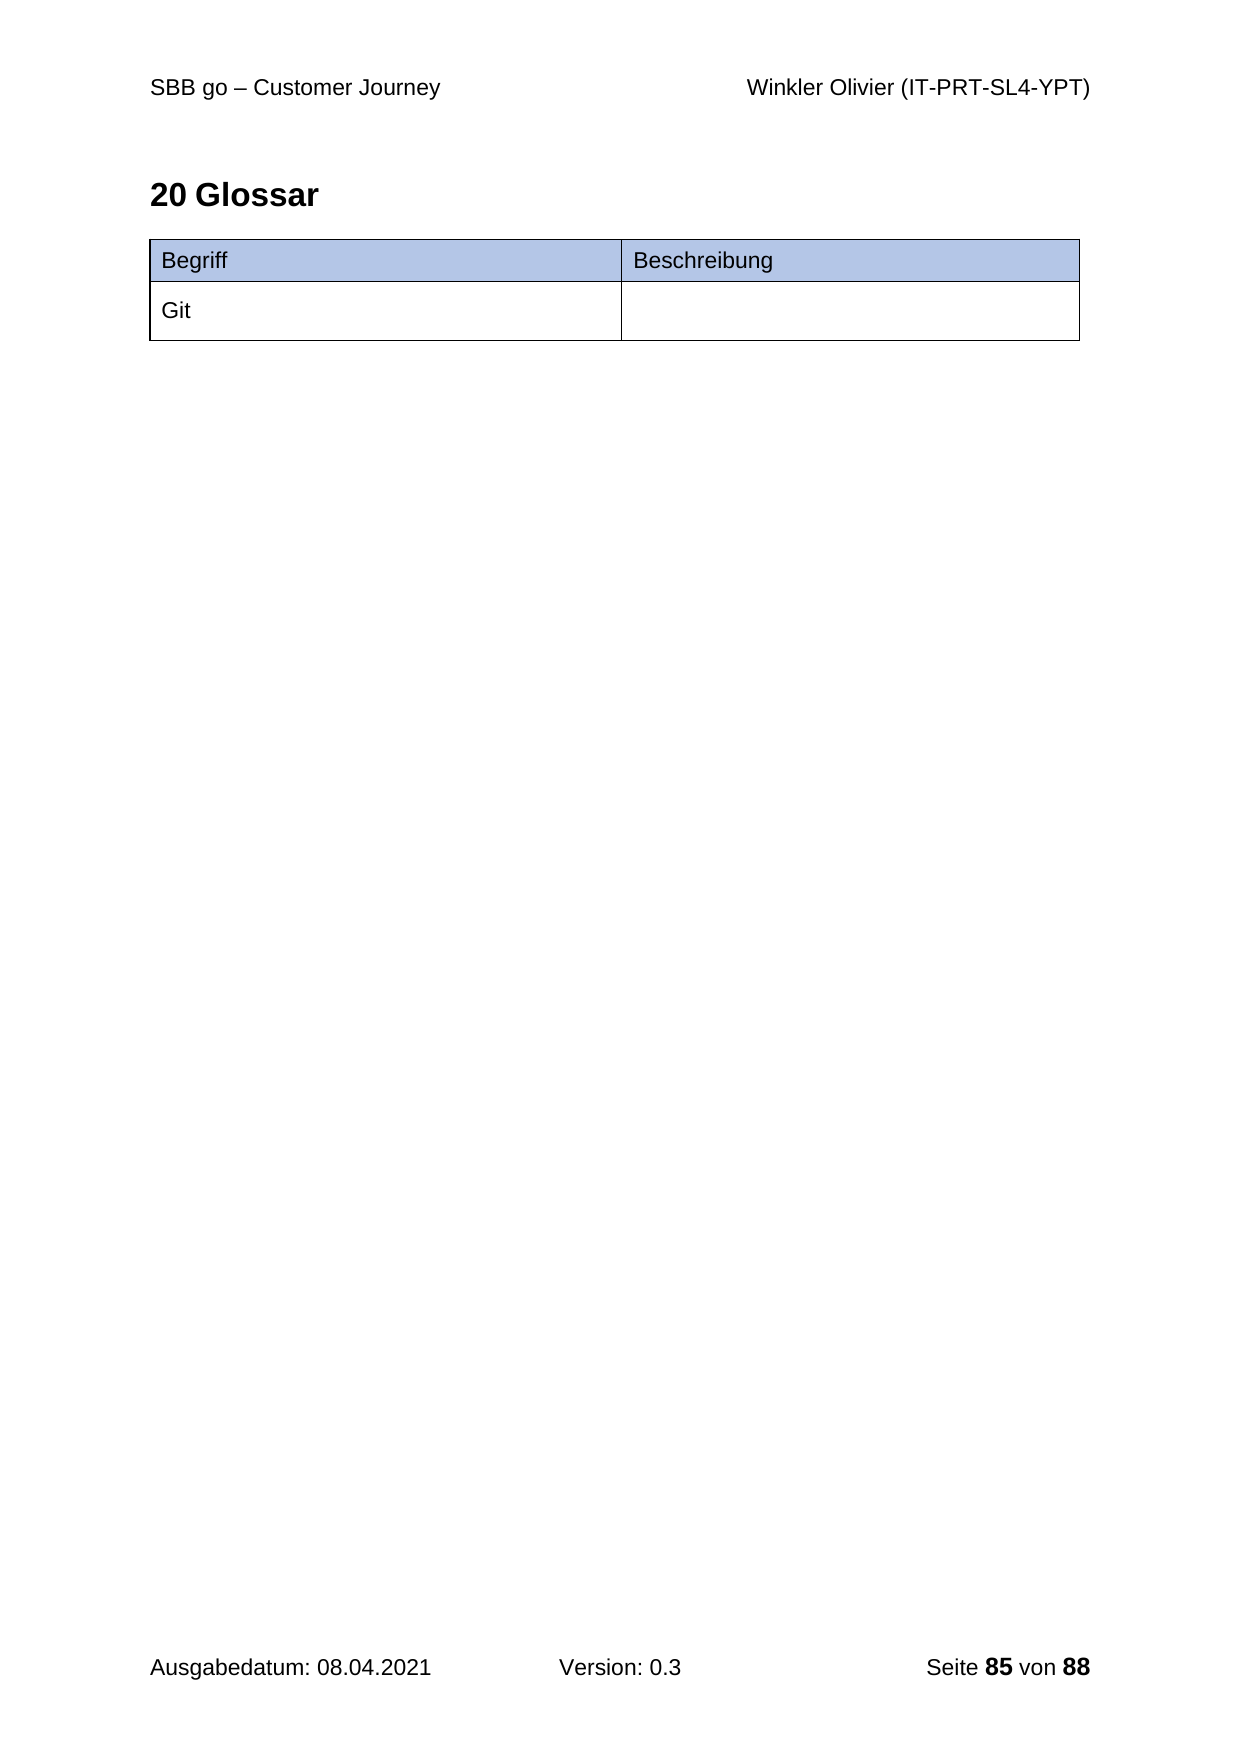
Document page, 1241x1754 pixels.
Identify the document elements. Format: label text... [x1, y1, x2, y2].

table_cell Git [151, 282, 621, 340]
table_cell [622, 282, 1079, 340]
table_header Begriff [151, 240, 621, 281]
table_header Beschreibung [622, 240, 1079, 281]
subtitle Glossar [150, 175, 1090, 213]
